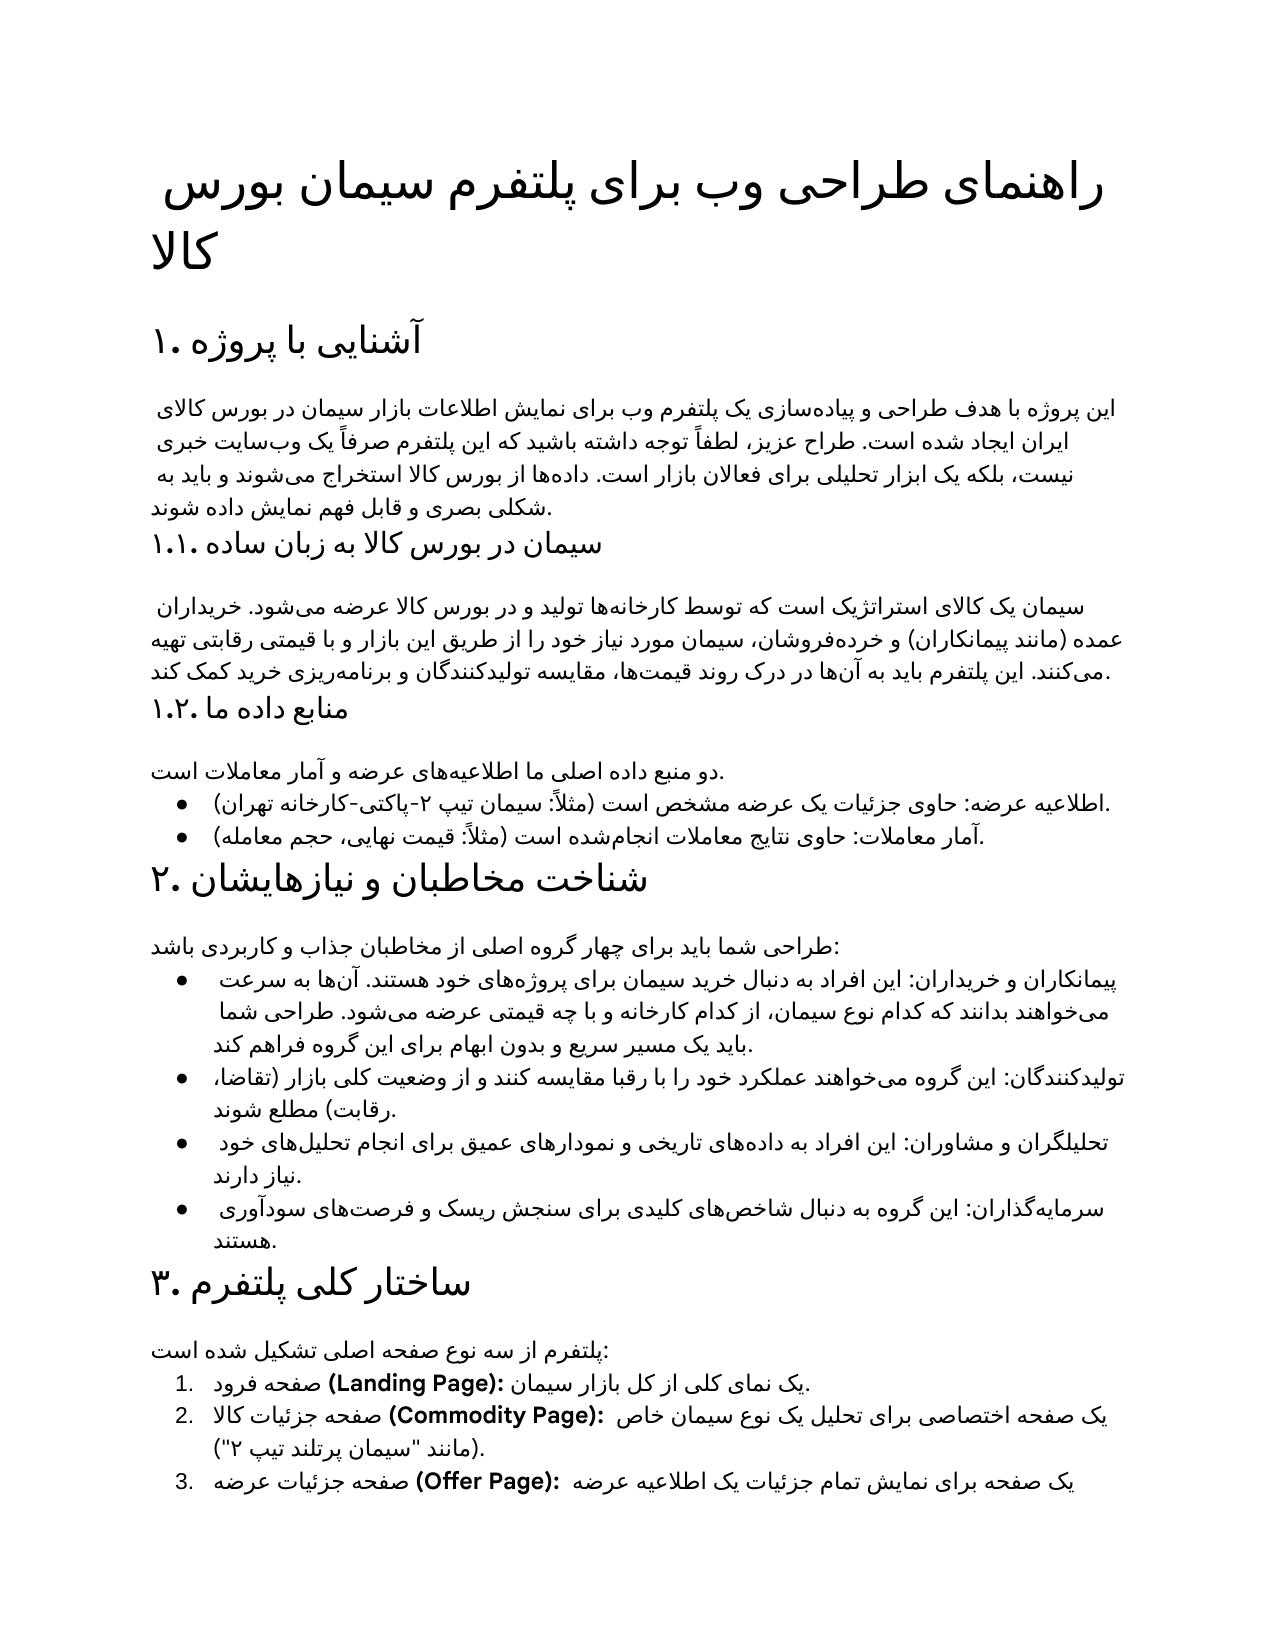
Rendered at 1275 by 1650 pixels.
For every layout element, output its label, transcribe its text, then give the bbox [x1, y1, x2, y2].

list تولیدکنندگان: این گروه می‌خواهند عملکرد خود را با رقبا مقایسه کنند و از وضعیت کلی بازار (تقاضا، رقابت) مطلع شوند. [175, 1063, 1125, 1124]
list تحلیلگران و مشاوران: این افراد به داده‌های تاریخی و نمودارهای عمیق برای انجام تحلیل‌های خود نیاز دارند. [175, 1128, 1125, 1190]
subtitle ۱.۱. سیمان در بورس کالا به زبان ساده [150, 526, 1125, 562]
subtitle ۳. ساختار کلی پلتفرم [150, 1259, 1125, 1306]
list اطلاعیه عرضه: حاوی جزئیات یک عرضه مشخص است (مثلاً: سیمان تیپ ۲-پاکتی-کارخانه تهران). [175, 790, 1125, 818]
list سرمایه‌گذاران: این گروه به دنبال شاخص‌های کلیدی برای سنجش ریسک و فرصت‌های سودآوری هستند. [175, 1194, 1125, 1255]
subtitle ۲. شناخت مخاطبان و نیازهایشان [150, 855, 1125, 902]
subtitle راهنمای طراحی وب برای پلتفرم سیمان بورس کالا [150, 150, 1125, 284]
list صفحه جزئیات کالا (Commodity Page): یک صفحه اختصاصی برای تحلیل یک نوع سیمان خاص (مانند "سیمان پرتلند تیپ ۲"). [175, 1402, 1125, 1463]
list پیمانکاران و خریداران: این افراد به دنبال خرید سیمان برای پروژه‌های خود هستند. آن‌ها به سرعت می‌خواهند بدانند که کدام نوع سیمان، از کدام کارخانه و با چه قیمتی عرضه می‌شود. طراحی شما باید یک مسیر سریع و بدون ابهام برای این گروه فراهم کند. [175, 965, 1125, 1059]
subtitle ۱.۲. منابع داده ما [150, 690, 1125, 727]
list آمار معاملات: حاوی نتایج معاملات انجام‌شده است (مثلاً: قیمت نهایی، حجم معامله). [175, 822, 1125, 851]
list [175, 1467, 1125, 1496]
text طراحی شما باید برای چهار گروه اصلی از مخاطبان جذاب و کاربردی باشد: [150, 932, 1125, 961]
text سیمان یک کالای استراتژیک است که توسط کارخانه‌ها تولید و در بورس کالا عرضه می‌شود. خریداران عمده (مانند پیمانکاران) و خرده‌فروشان، سیمان مورد نیاز خود را از طریق این بازار و با قیمتی رقابتی تهیه می‌کنند. این پلتفرم باید به آن‌ها در درک روند قیمت‌ها، مقایسه تولیدکنندگان و برنامه‌ریزی خرید کمک کند. [150, 592, 1125, 686]
text دو منبع داده اصلی ما اطلاعیه‌های عرضه و آمار معاملات است. [150, 757, 1125, 786]
text پلتفرم از سه نوع صفحه اصلی تشکیل شده است: [150, 1336, 1125, 1365]
subtitle ۱. آشنایی با پروژه [150, 318, 1125, 365]
text این پروژه با هدف طراحی و پیاده‌سازی یک پلتفرم وب برای نمایش اطلاعات بازار سیمان در بورس کالای ایران ایجاد شده است. طراح عزیز، لطفاً توجه داشته باشید که این پلتفرم صرفاً یک وب‌سایت خبری نیست، بلکه یک ابزار تحلیلی برای فعالان بازار است. داده‌ها از بورس کالا استخراج می‌شوند و باید به شکلی بصری و قابل فهم نمایش داده شوند. [150, 395, 1125, 522]
list صفحه فرود (Landing Page): یک نمای کلی از کل بازار سیمان. [175, 1369, 1125, 1398]
